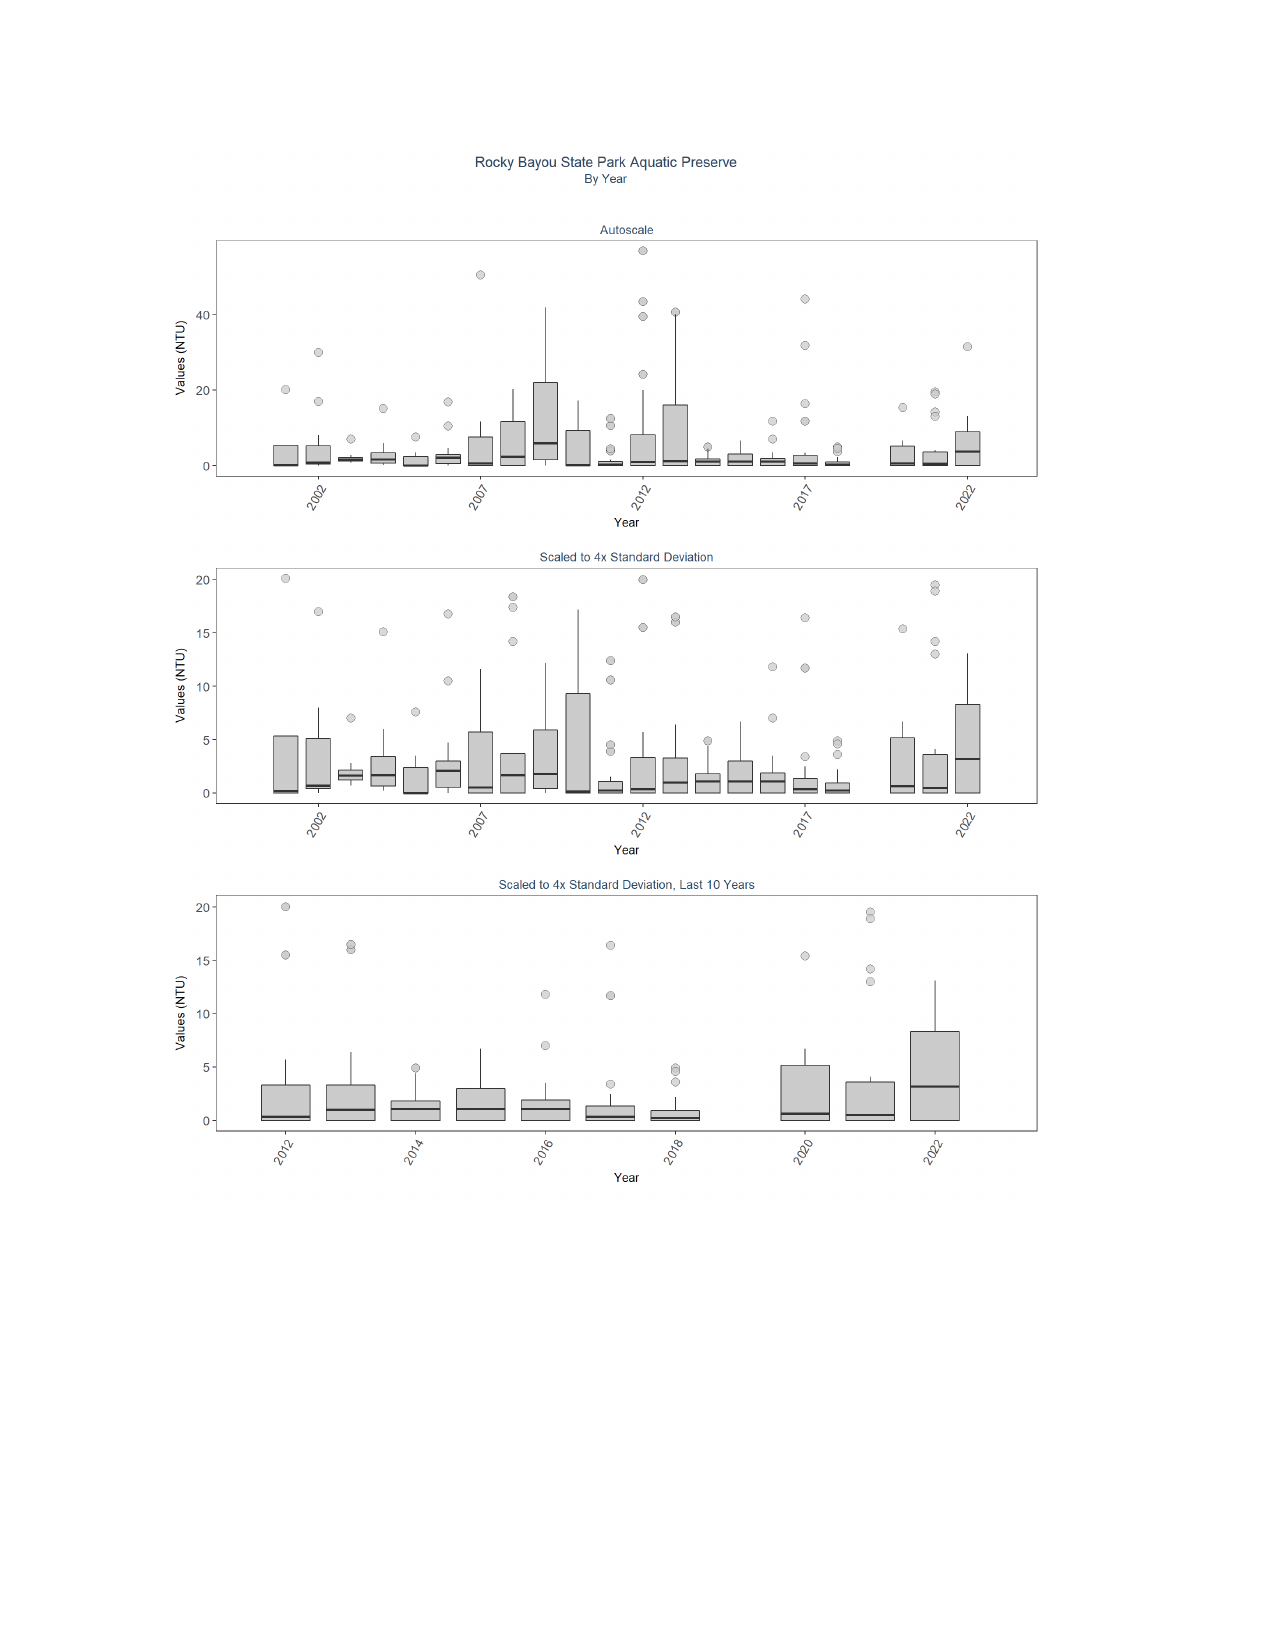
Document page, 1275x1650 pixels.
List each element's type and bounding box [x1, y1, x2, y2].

picture [168, 150, 1044, 1200]
